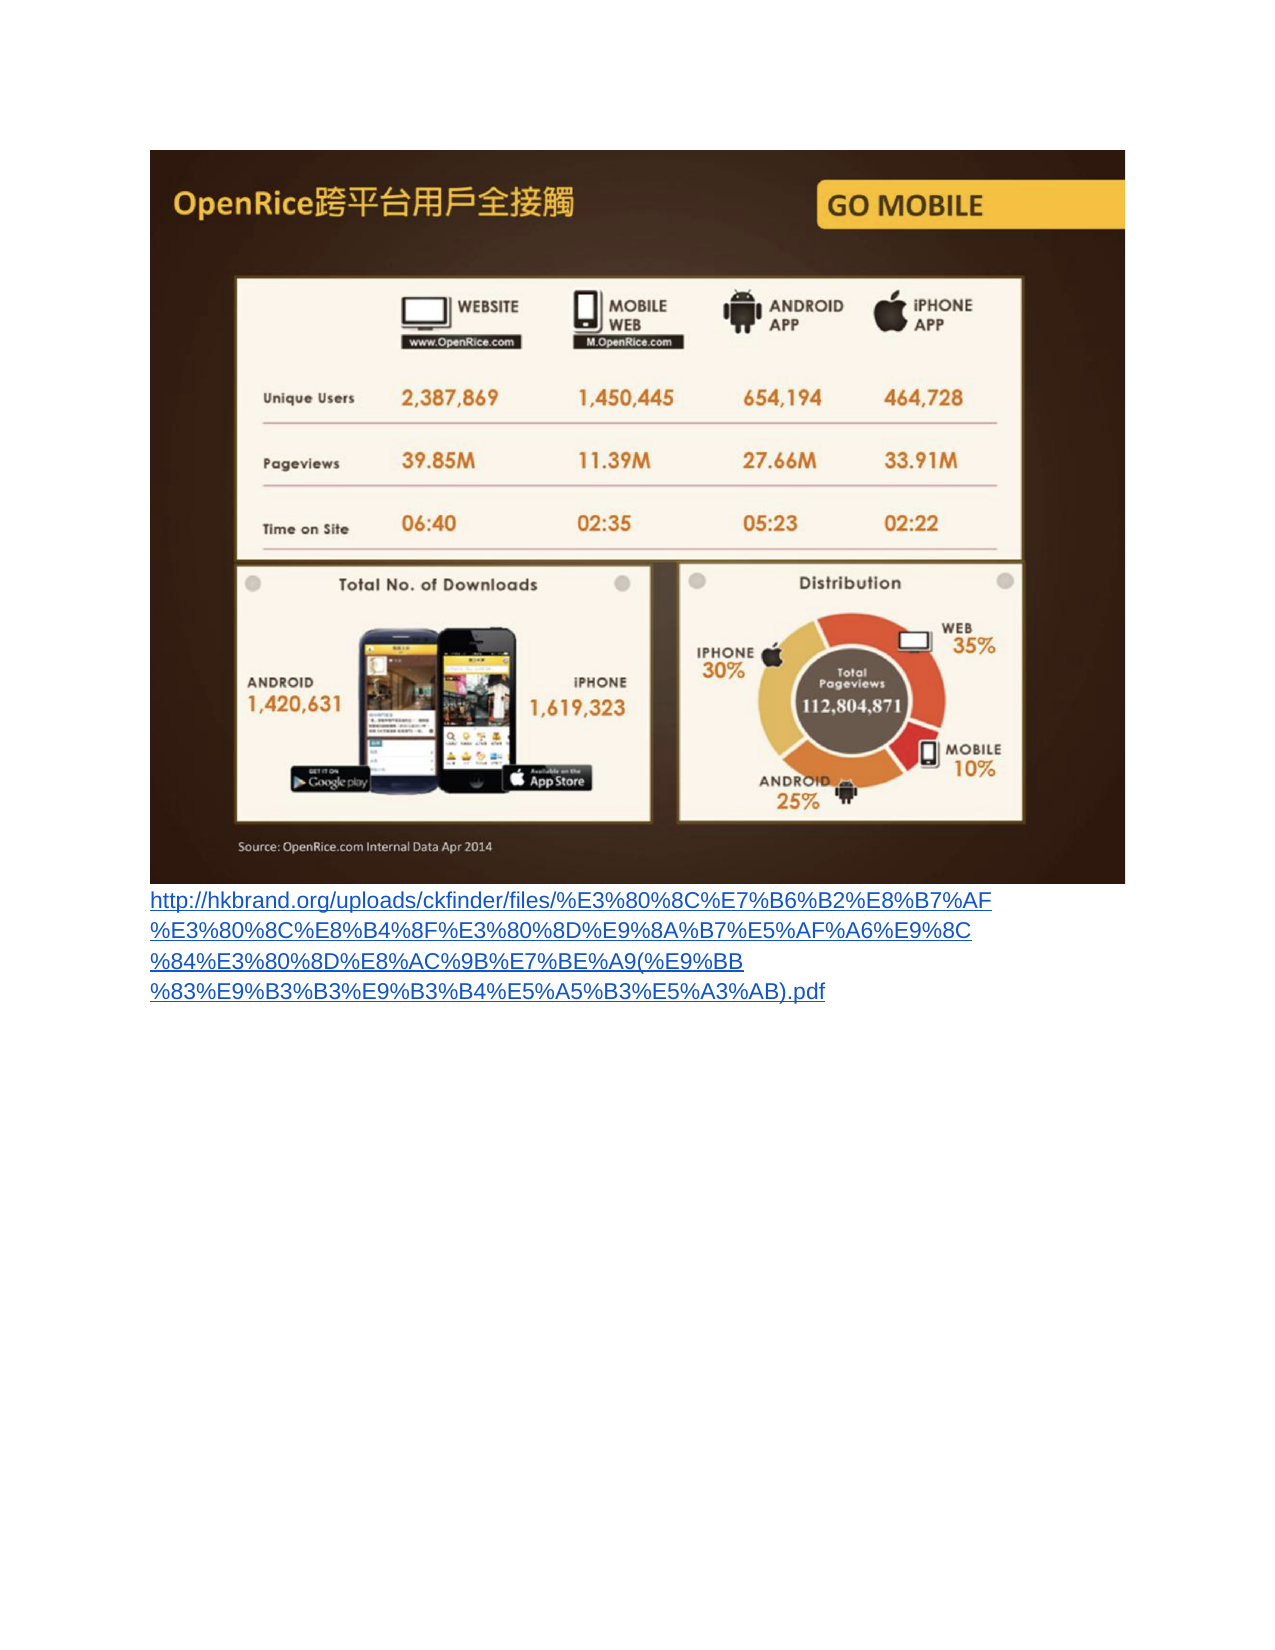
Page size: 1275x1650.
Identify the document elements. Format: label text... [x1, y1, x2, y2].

picture [150, 150, 1125, 884]
text http://hkbrand.org/uploads/ckfinder/files/%E3%80%8C%E7%B6%B2%E8%B7%AF%E3%80%8C%E8%B4%8F%E3%80%8D%E9%8A%B7%E5%AF%A6%E9%8C%84%E3%80%8D%E8%AC%9B%E7%BE%A9(%E9%BB%83%E9%B3%B3%E9%B3%B4%E5%A5%B3%E5%A3%AB).pdf [150, 887, 1125, 1004]
